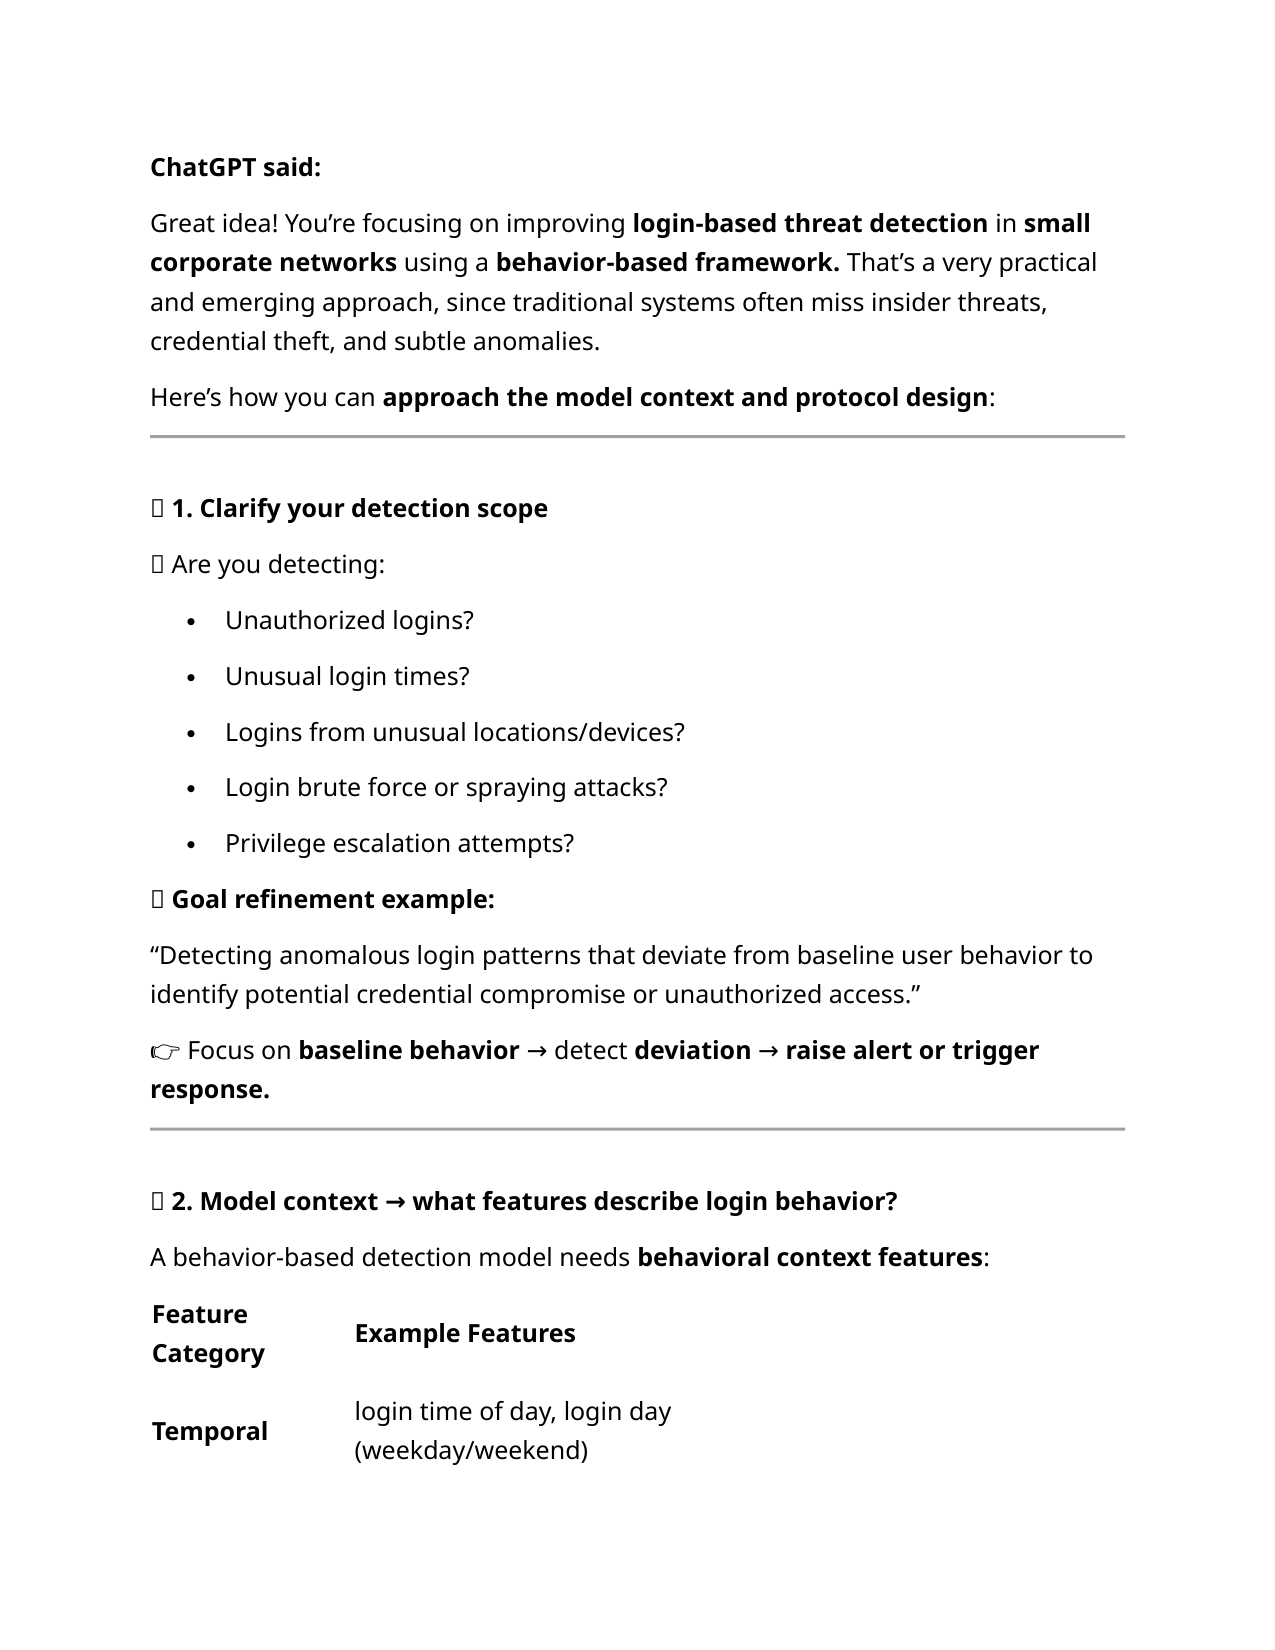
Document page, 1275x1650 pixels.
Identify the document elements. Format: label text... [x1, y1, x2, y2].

list Unusual login times? [187, 658, 1125, 692]
list Logins from unusual locations/devices? [187, 714, 1125, 748]
text Great idea! You’re focusing on improving login-based threat detection in small corporate networks using a behavior-based framework. That’s a very practical and emerging approach, since traditional systems often miss insider threats, credential theft, and subtle anomalies. [150, 206, 1125, 357]
text 🚩 1. Clarify your detection scope [150, 491, 1125, 525]
list Privilege escalation attempts? [187, 826, 1125, 860]
text 👉 Focus on baseline behavior → detect deviation → raise alert or trigger response. [150, 1032, 1125, 1106]
text “Detecting anomalous login patterns that deviate from baseline user behavior to identify potential credential compromise or unauthorized access.” [150, 937, 1125, 1011]
list Unauthorized logins? [187, 602, 1125, 637]
table_cell login time of day, login day (weekday/weekend) [353, 1392, 862, 1489]
table_header Feature Category [150, 1295, 353, 1392]
text A behavior-based detection model needs behavioral context features: [150, 1239, 1125, 1273]
table_cell Temporal [150, 1392, 353, 1489]
text 🧠 2. Model context → what features describe login behavior? [150, 1183, 1125, 1217]
text Here’s how you can approach the model context and protocol design: [150, 379, 1125, 413]
table_header Example Features [353, 1295, 862, 1392]
text ✅ Are you detecting: [150, 547, 1125, 581]
text 🎯 Goal refinement example: [150, 882, 1125, 916]
list Login brute force or spraying attacks? [187, 770, 1125, 804]
text ChatGPT said: [150, 150, 1125, 184]
